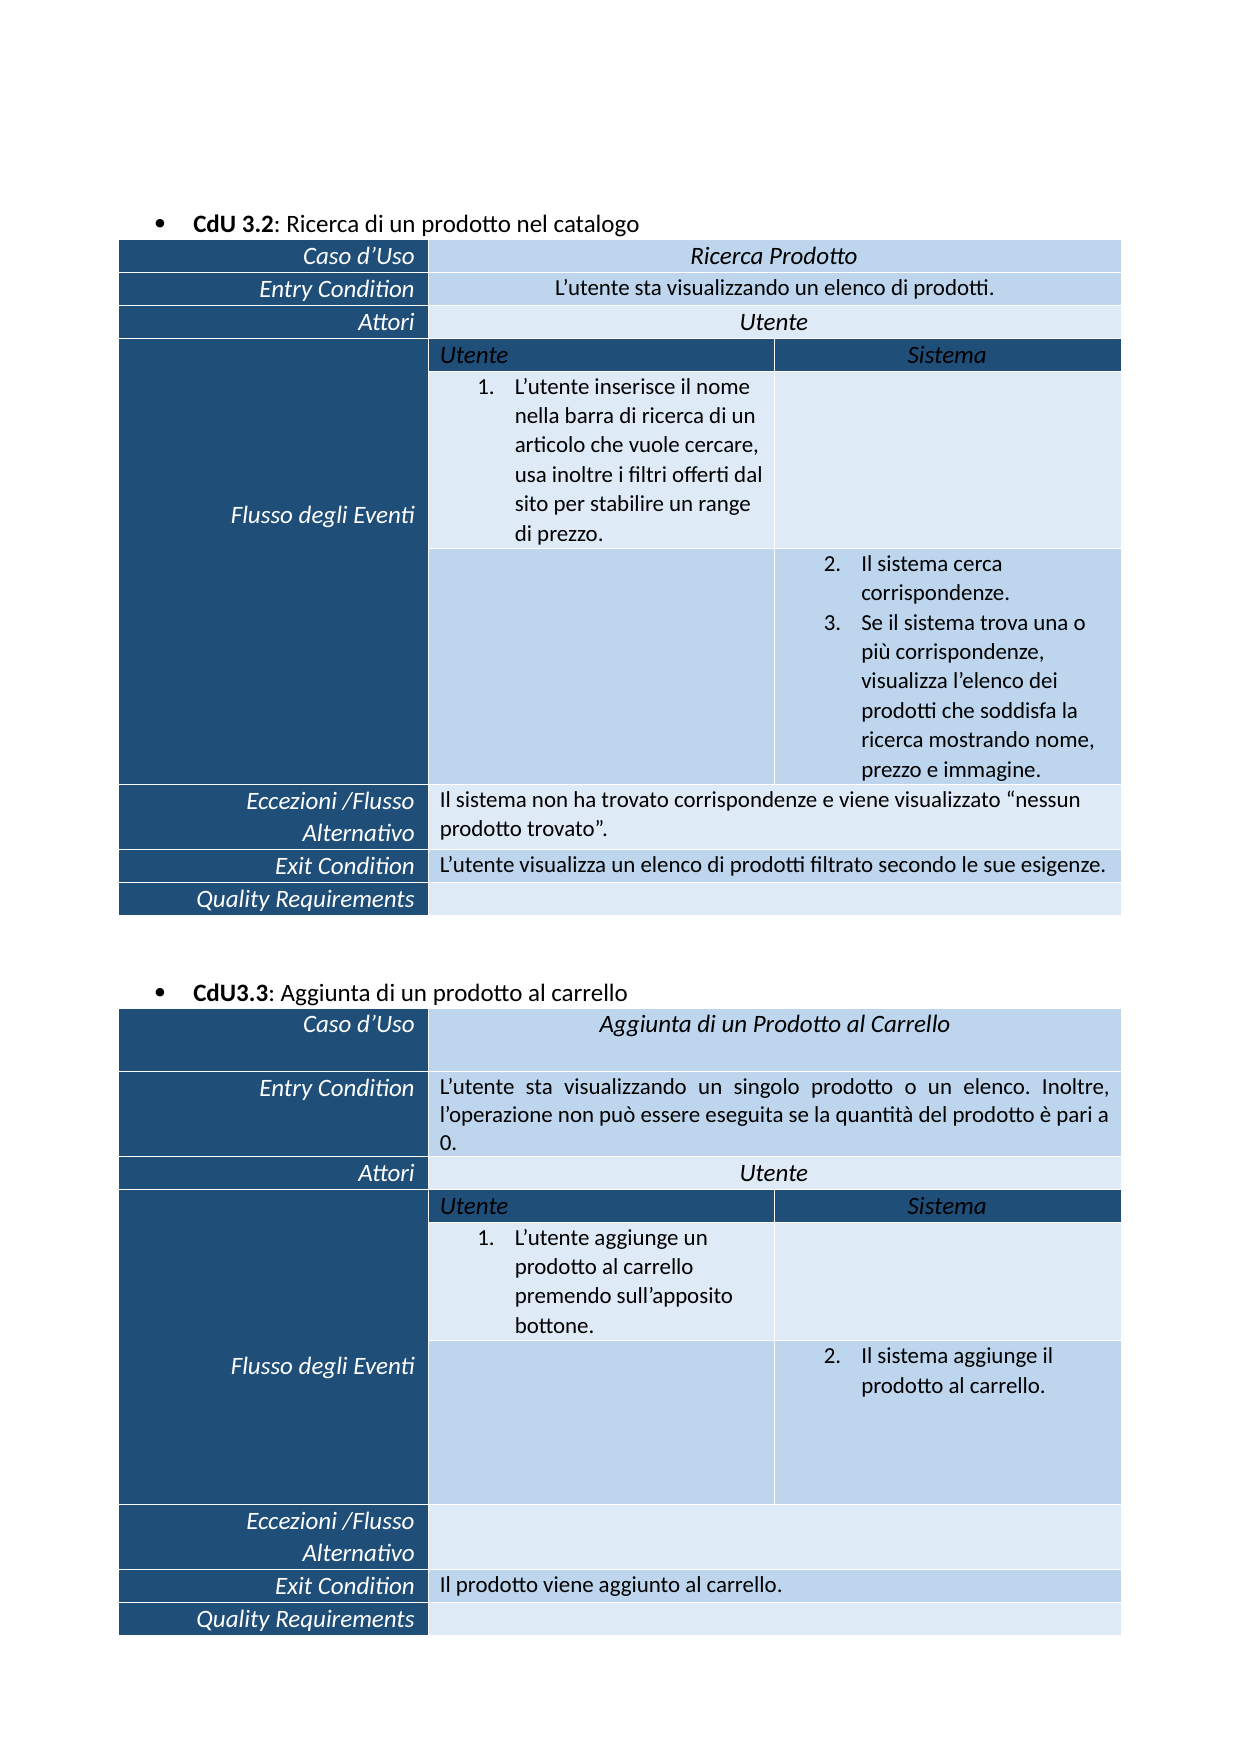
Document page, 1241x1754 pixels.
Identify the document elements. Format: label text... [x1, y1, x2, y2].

table_cell Eccezioni /Flusso Alternativo [119, 785, 428, 849]
list CdU 3.2: Ricerca di un prodotto nel catalogo [156, 209, 1122, 239]
table_cell Quality Requirements [119, 1603, 428, 1635]
table_cell Exit Condition [119, 850, 428, 882]
table_cell Attori [119, 306, 428, 338]
table_cell [775, 372, 1121, 548]
table_cell [429, 549, 774, 784]
table_cell [429, 1603, 1121, 1635]
table_cell [775, 1223, 1121, 1340]
table_cell Il prodotto viene aggiunto al carrello. [429, 1570, 1121, 1602]
table_cell Flusso degli Eventi [119, 1190, 428, 1504]
table_header Caso d’Uso [119, 1009, 428, 1071]
table_cell Entry Condition [119, 273, 428, 305]
table_cell L’utente visualizza un elenco di prodotti filtrato secondo le sue esigenze. [429, 850, 1121, 882]
table_cell Entry Condition [119, 1072, 428, 1156]
table_cell [429, 1505, 1121, 1569]
table_cell Utente [429, 339, 774, 371]
table_cell Il sistema aggiunge il prodotto al carrello. [775, 1341, 1121, 1504]
table_cell L’utente sta visualizzando un singolo prodotto o un elenco. Inoltre, l’operazione non può essere eseguita se la quantità del prodotto è pari a 0. [429, 1072, 1121, 1156]
table_cell Quality Requirements [119, 883, 428, 915]
table_cell Sistema [775, 339, 1121, 371]
table_cell Attori [119, 1157, 428, 1189]
table_header Aggiunta di un Prodotto al Carrello [429, 1009, 1121, 1071]
table_cell Il sistema non ha trovato corrispondenze e viene visualizzato “nessun prodotto trovato”. [429, 785, 1121, 849]
table_cell Sistema [775, 1190, 1121, 1222]
table_cell L’utente inserisce il nome nella barra di ricerca di un articolo che vuole cercare, usa inoltre i filtri offerti dal sito per stabilire un range di prezzo. [429, 372, 774, 548]
table_cell L’utente aggiunge un prodotto al carrello premendo sull’apposito bottone. [429, 1223, 774, 1340]
table_cell Eccezioni /Flusso Alternativo [119, 1505, 428, 1569]
table_cell Utente [429, 306, 1121, 338]
table_header Caso d’Uso [119, 240, 428, 272]
table_cell L’utente sta visualizzando un elenco di prodotti. [429, 273, 1121, 305]
table_cell Il sistema cerca corrispondenze. Se il sistema trova una o più corrispondenze, visualizza l’elenco dei prodotti che soddisfa la ricerca mostrando nome, prezzo e immagine. [775, 549, 1121, 784]
table_header Ricerca Prodotto [429, 240, 1121, 272]
table_cell Flusso degli Eventi [119, 339, 428, 784]
table_cell Exit Condition [119, 1570, 428, 1602]
table_cell [429, 883, 1121, 915]
table_cell [429, 1341, 774, 1504]
table_cell Utente [429, 1190, 774, 1222]
list CdU3.3: Aggiunta di un prodotto al carrello [156, 977, 1122, 1007]
table_cell Utente [429, 1157, 1121, 1189]
